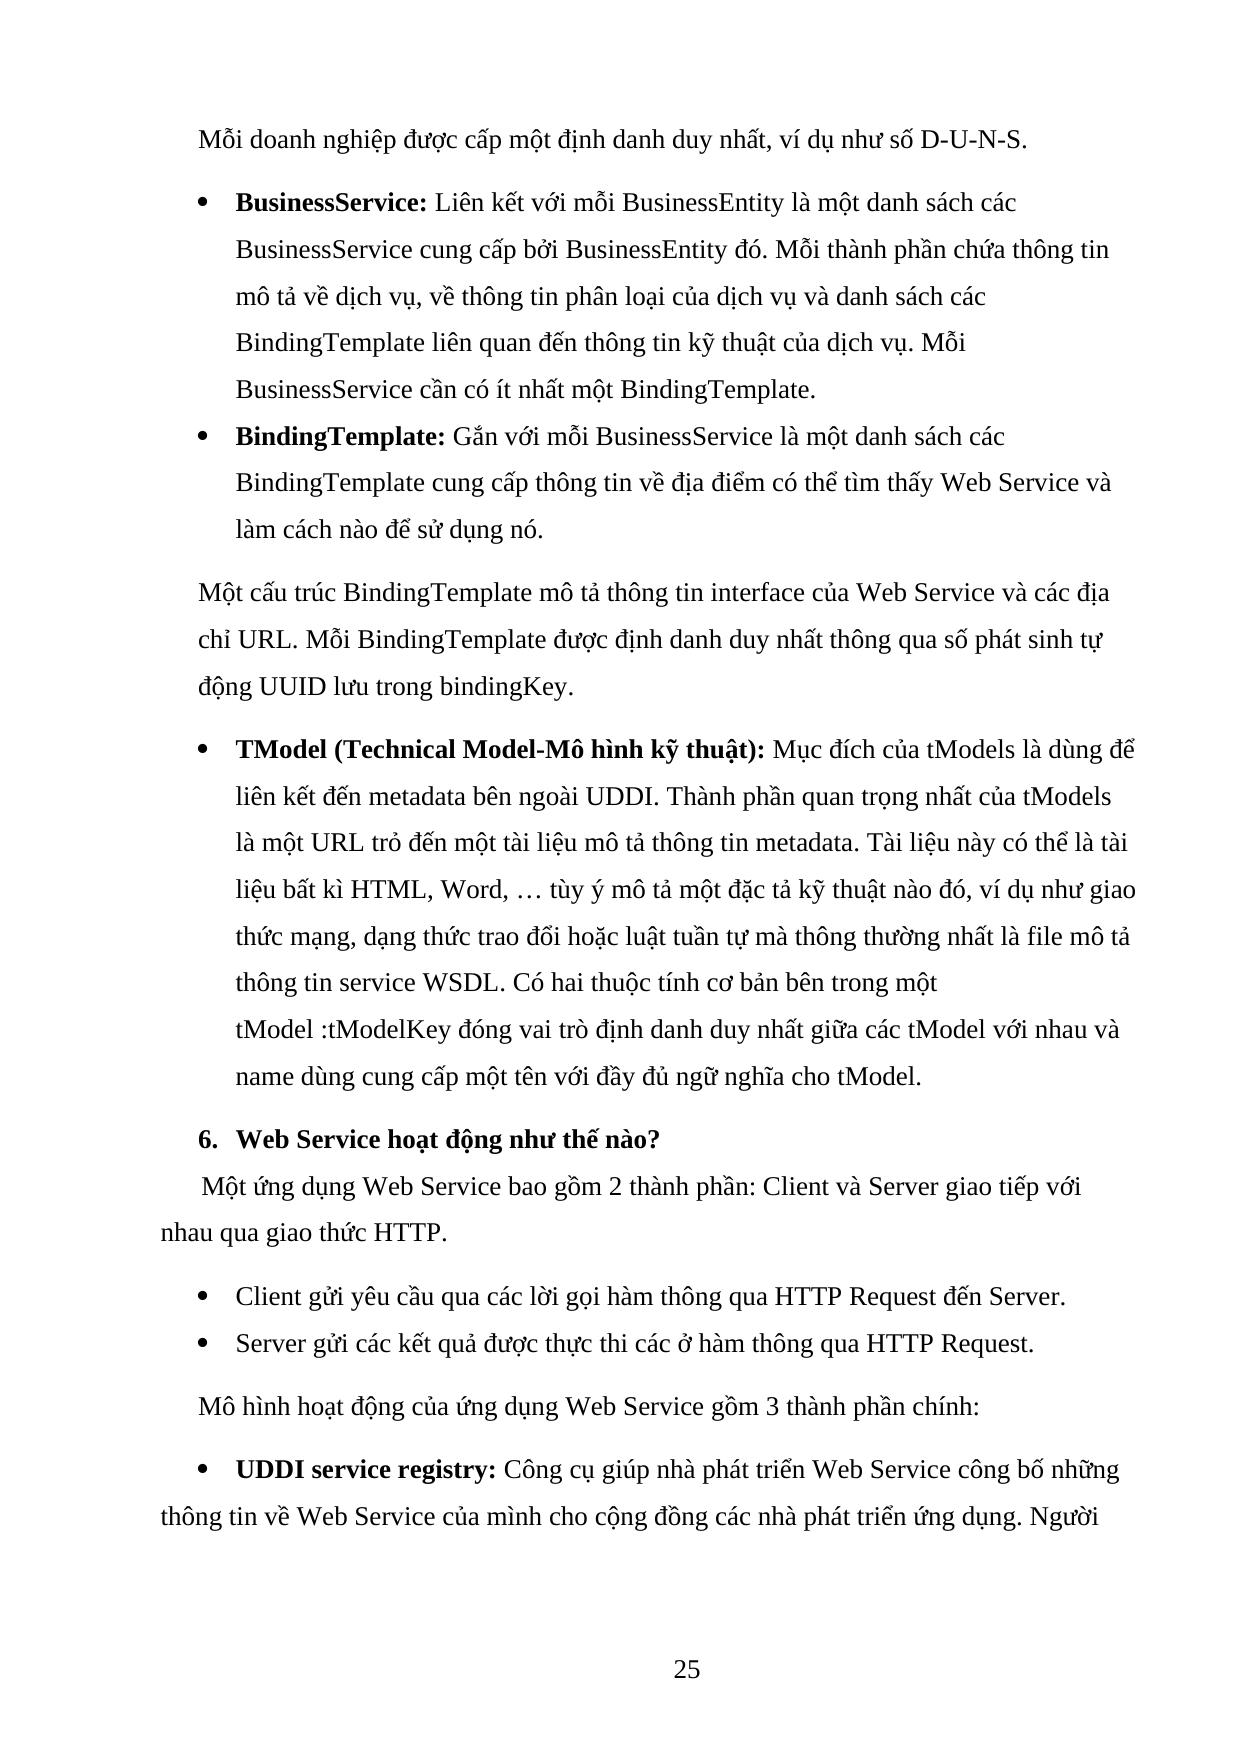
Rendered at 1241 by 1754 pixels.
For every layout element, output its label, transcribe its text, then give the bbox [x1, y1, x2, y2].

text Một cấu trúc BindingTemplate mô tả thông tin interface của Web Service và các địa chỉ URL. Mỗi BindingTemplate được định danh duy nhất thông qua số phát sinh tự động UUID lưu trong bindingKey. [198, 576, 1138, 701]
text Mô hình hoạt động của ứng dụng Web Service gồm 3 thành phần chính: [160, 1390, 1138, 1421]
list BusinessService: Liên kết với mỗi BusinessEntity là một danh sách các BusinessService cung cấp bởi BusinessEntity đó. Mỗi thành phần chứa thông tin mô tả về dịch vụ, về thông tin phân loại của dịch vụ và danh sách các BindingTemplate liên quan đến thông tin kỹ thuật của dịch vụ. Mỗi BusinessService cần có ít nhất một BindingTemplate. [198, 186, 1138, 404]
text Một ứng dụng Web Service bao gồm 2 thành phần: Client và Server giao tiếp với nhau qua giao thức HTTP. [160, 1170, 1138, 1248]
list Client gửi yêu cầu qua các lời gọi hàm thông qua HTTP Request đến Server. [198, 1280, 1138, 1311]
list BindingTemplate: Gắn với mỗi BusinessService là một danh sách các BindingTemplate cung cấp thông tin về địa điểm có thể tìm thấy Web Service và làm cách nào để sử dụng nó. [198, 420, 1138, 544]
subtitle Web Service hoạt động như thế nào? [198, 1123, 1138, 1154]
list TModel (Technical Model-Mô hình kỹ thuật): Mục đích của tModels là dùng để liên kết đến metadata bên ngoài UDDI. Thành phần quan trọng nhất của tModels là một URL trỏ đến một tài liệu mô tả thông tin metadata. Tài liệu này có thể là tài liệu bất kì HTML, Word, … tùy ý mô tả một đặc tả kỹ thuật nào đó, ví dụ như giao thức mạng, dạng thức trao đổi hoặc luật tuần tự mà thông thường nhất là file mô tả thông tin service WSDL. Có hai thuộc tính cơ bản bên trong một tModel :tModelKey đóng vai trò định danh duy nhất giữa các tModel với nhau và name dùng cung cấp một tên với đầy đủ ngữ nghĩa cho tModel. [198, 733, 1138, 1091]
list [160, 1454, 1138, 1532]
text Mỗi doanh nghiệp được cấp một định danh duy nhất, ví dụ như số D-U-N-S. [160, 123, 1138, 154]
list Server gửi các kết quả được thực thi các ở hàm thông qua HTTP Request. [198, 1327, 1138, 1358]
